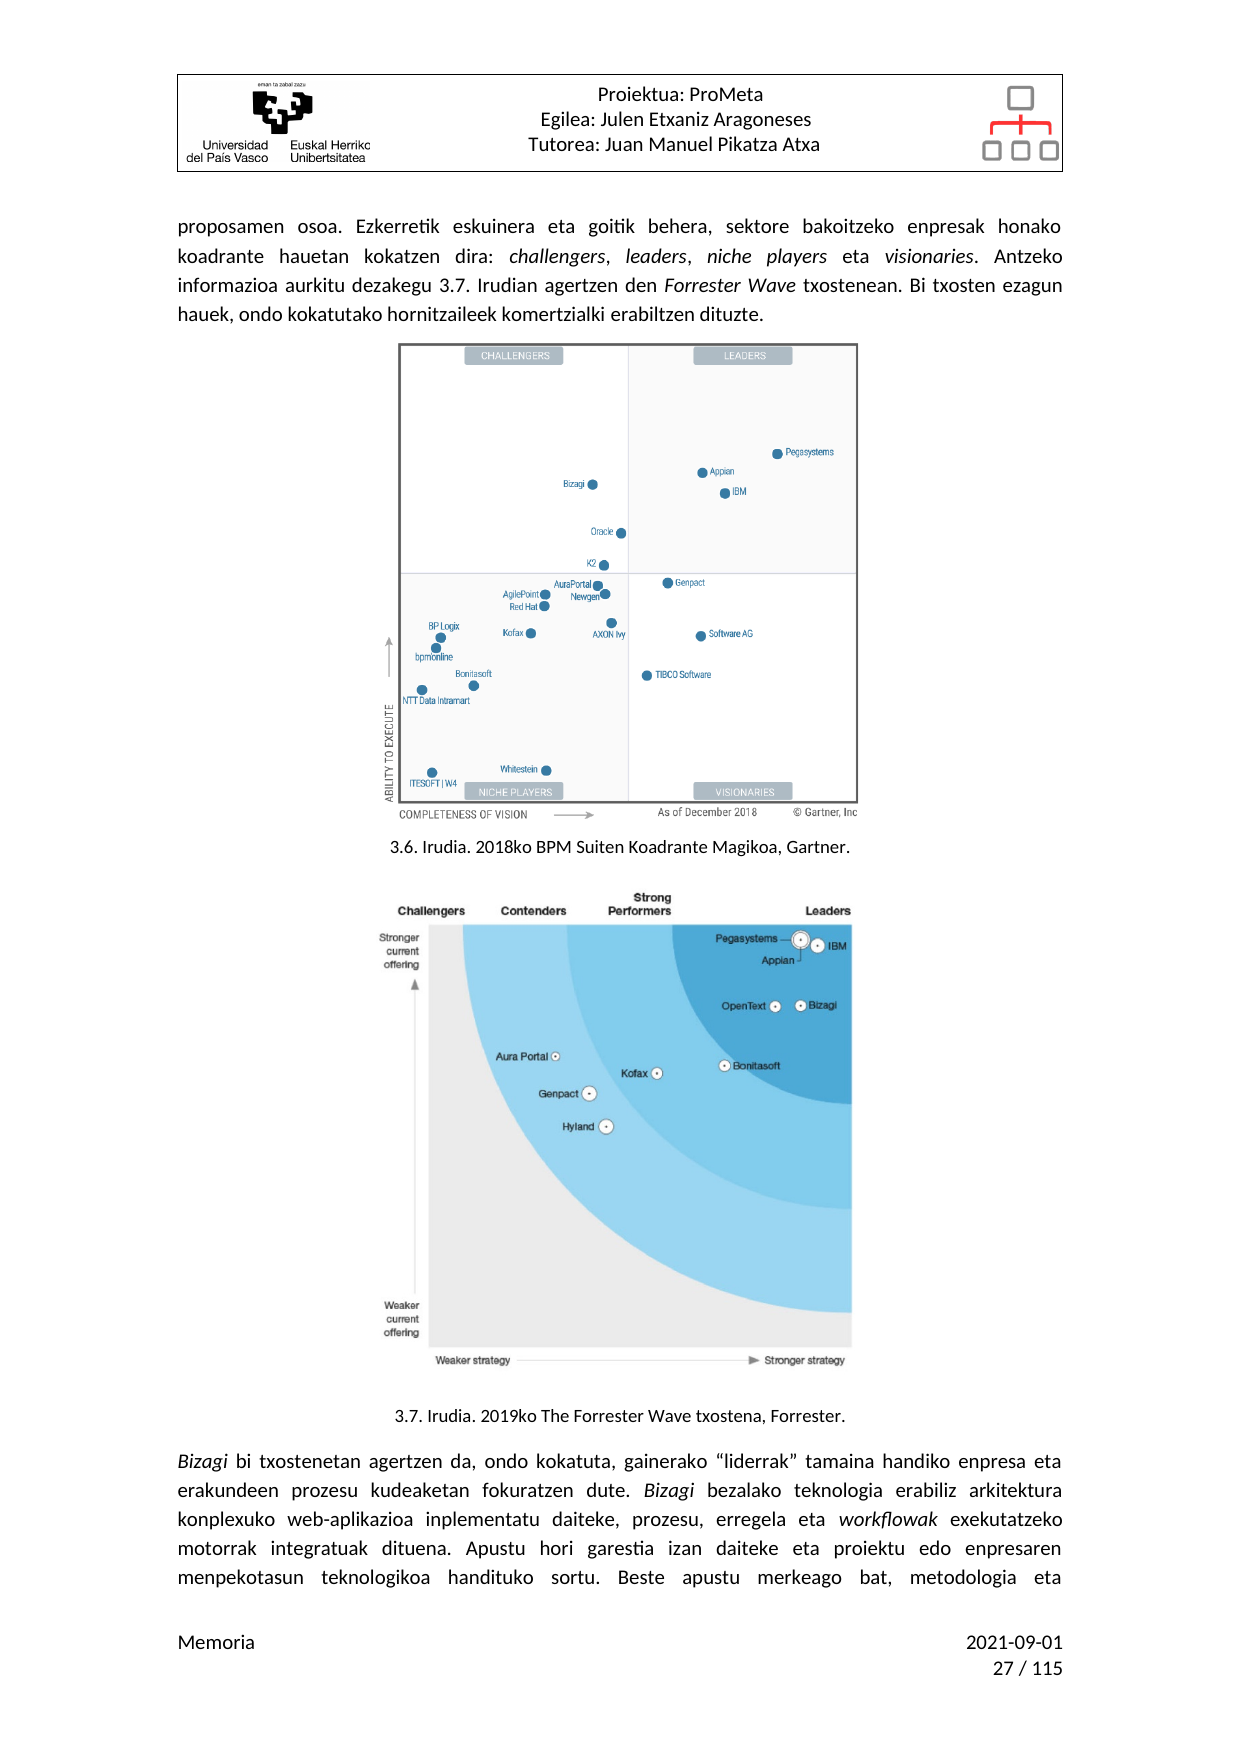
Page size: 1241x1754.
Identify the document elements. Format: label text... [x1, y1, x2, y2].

picture [978, 80, 1060, 162]
picture [182, 81, 370, 162]
picture [375, 878, 865, 1388]
picture [382, 342, 859, 819]
